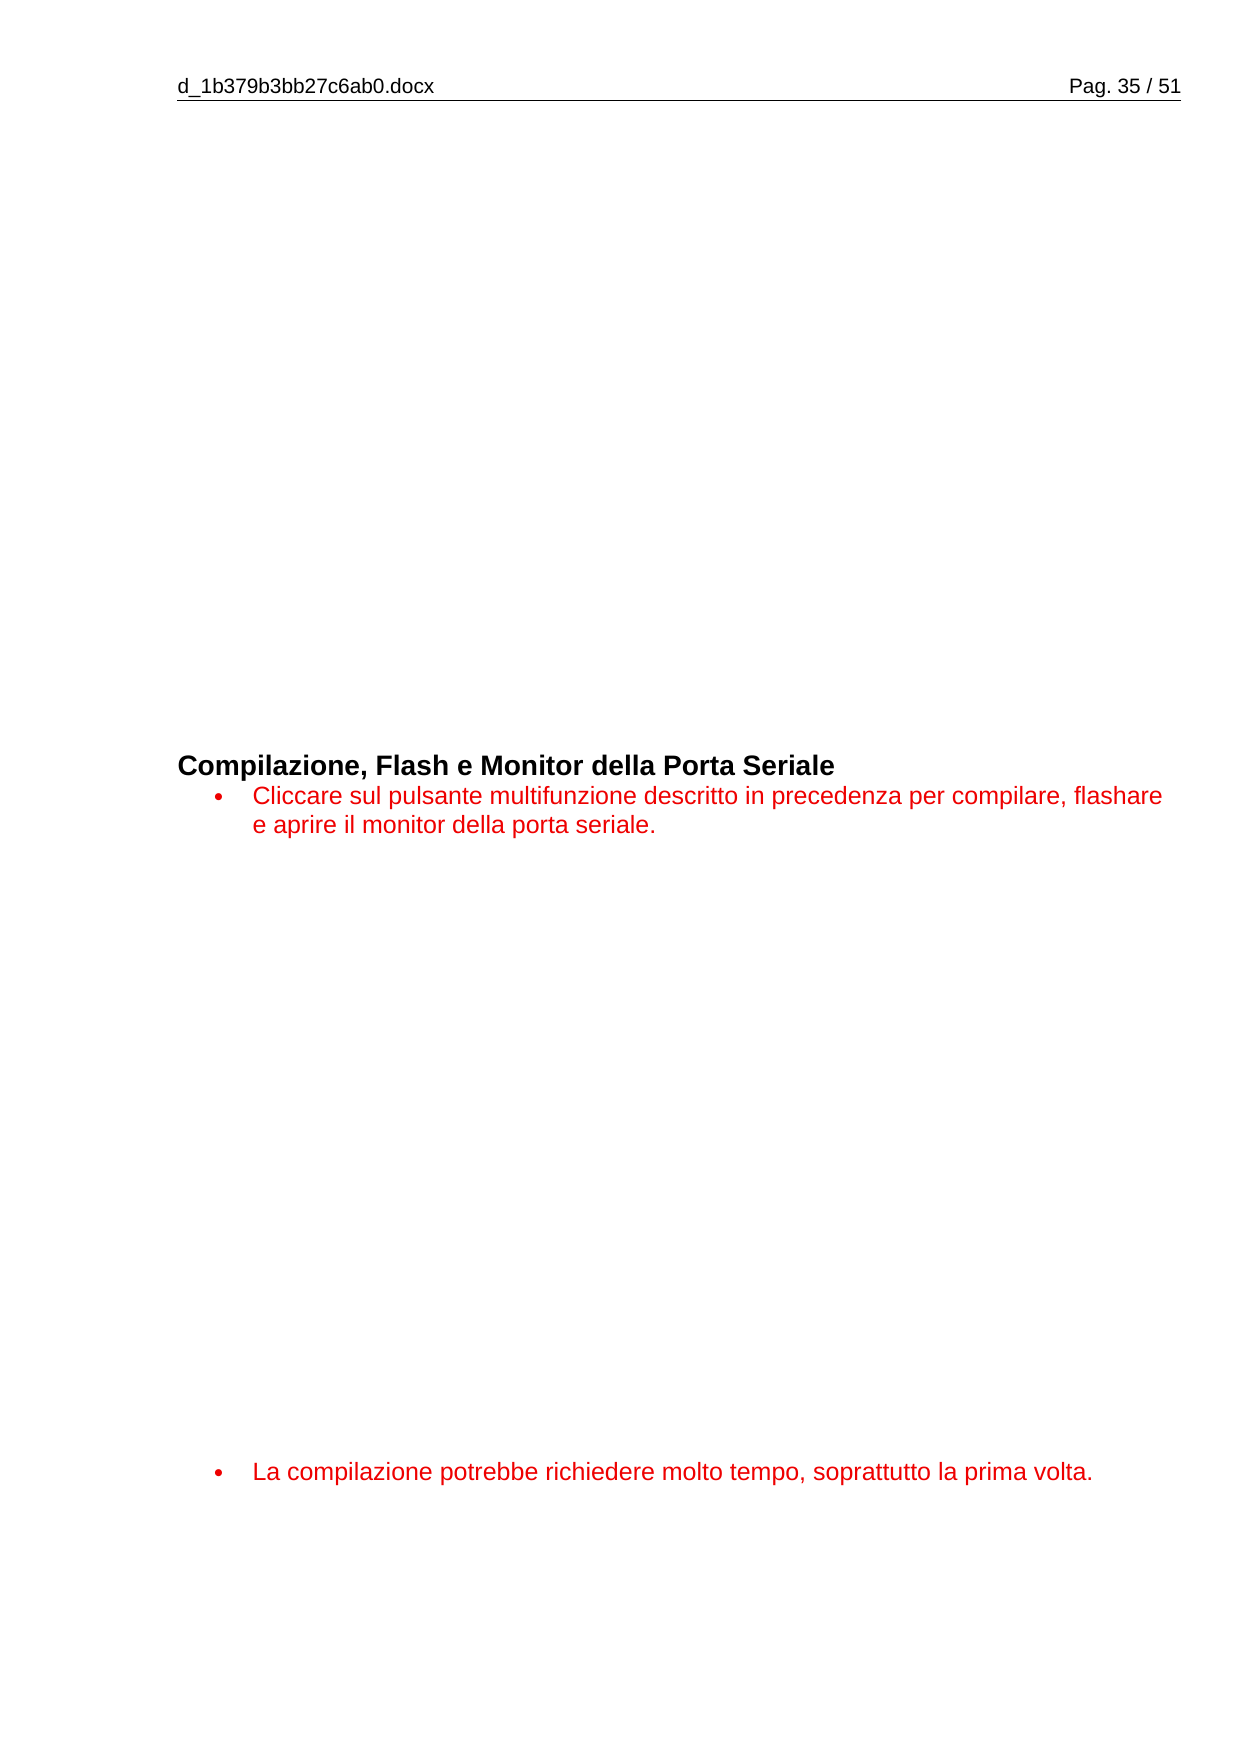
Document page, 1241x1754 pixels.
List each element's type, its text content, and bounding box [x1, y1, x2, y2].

text La compilazione potrebbe richiedere molto tempo, soprattutto la prima volta. [215, 1457, 1181, 1486]
text Cliccare sul pulsante multifunzione descritto in precedenza per compilare, flashare e aprire il monitor della porta seriale. [215, 781, 1181, 839]
subtitle Compilazione, Flash e Monitor della Porta Seriale [177, 749, 1181, 781]
